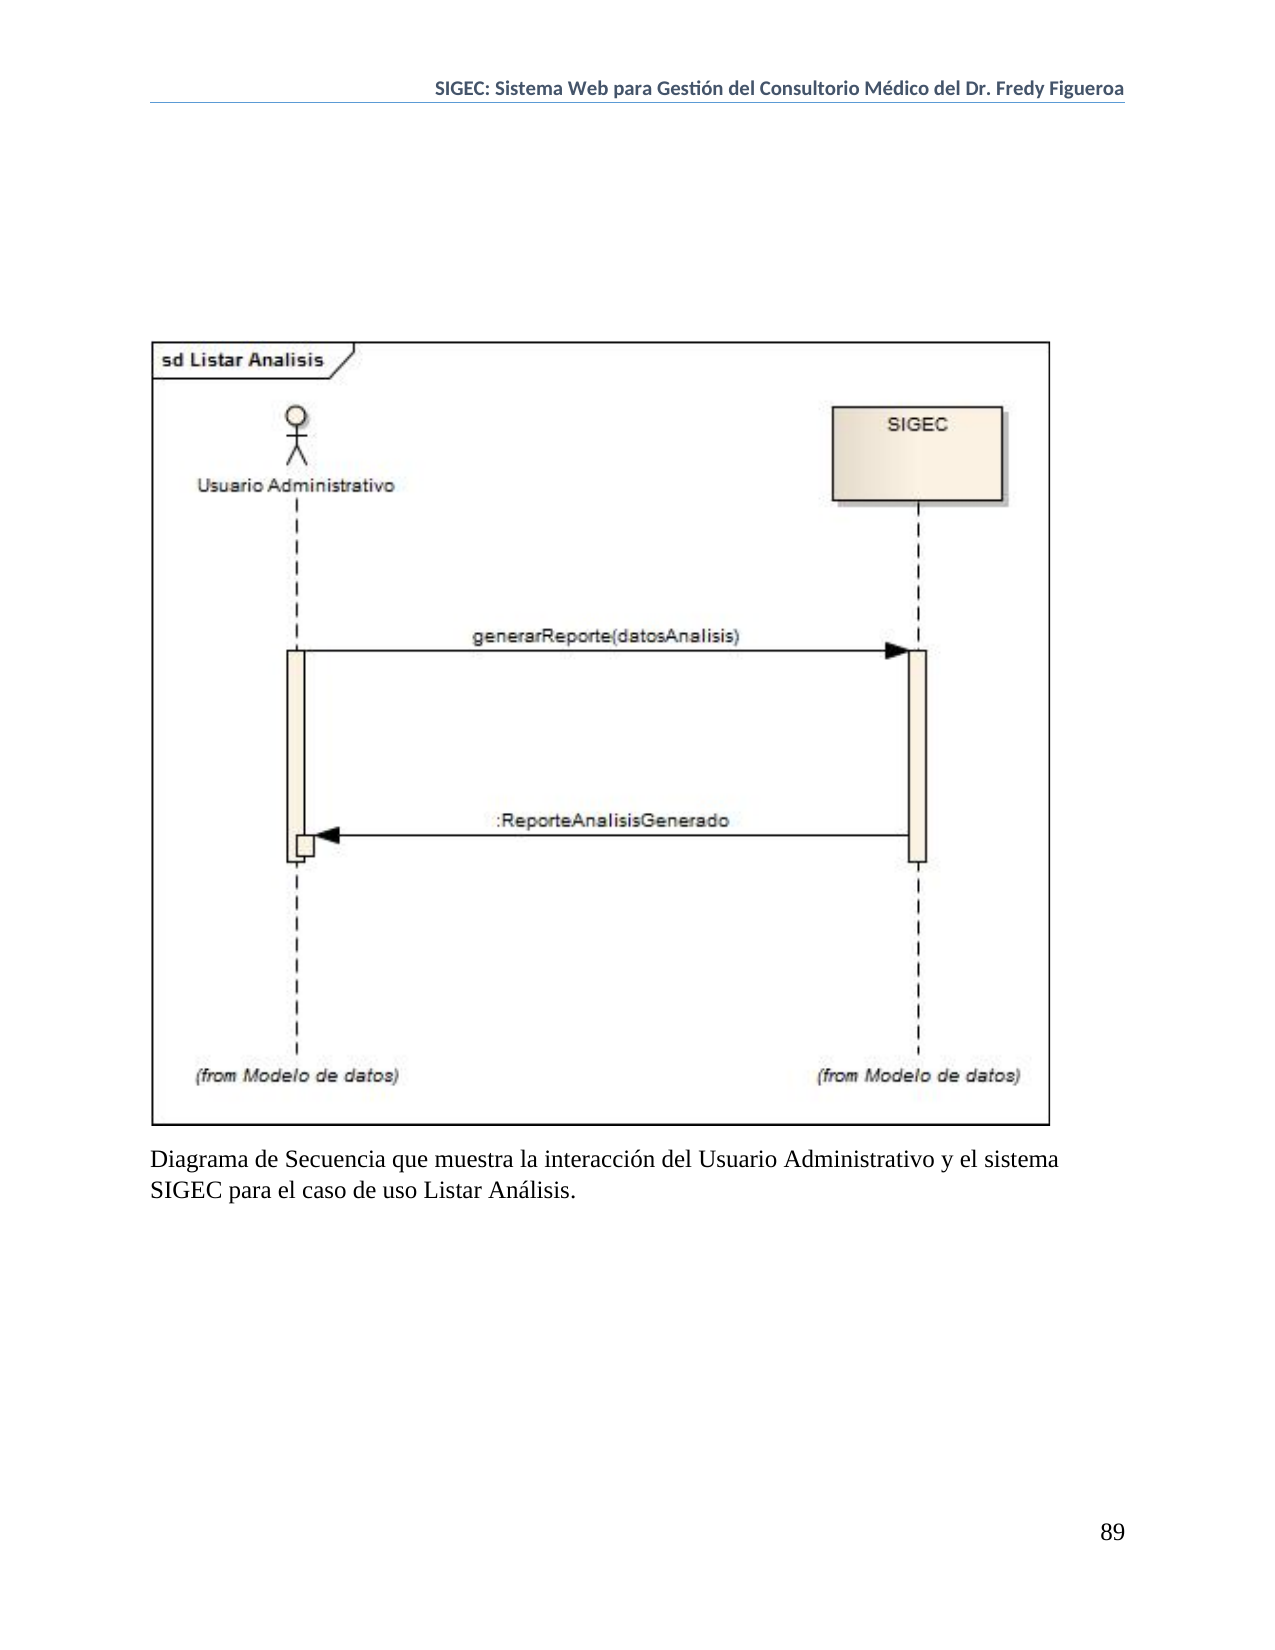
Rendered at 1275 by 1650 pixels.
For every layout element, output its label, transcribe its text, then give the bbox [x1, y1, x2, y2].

picture [150, 340, 1050, 1126]
text Diagrama de Secuencia que muestra la interacción del Usuario Administrativo y el sistema SIGEC para el caso de uso Listar Análisis. [150, 1144, 1125, 1204]
